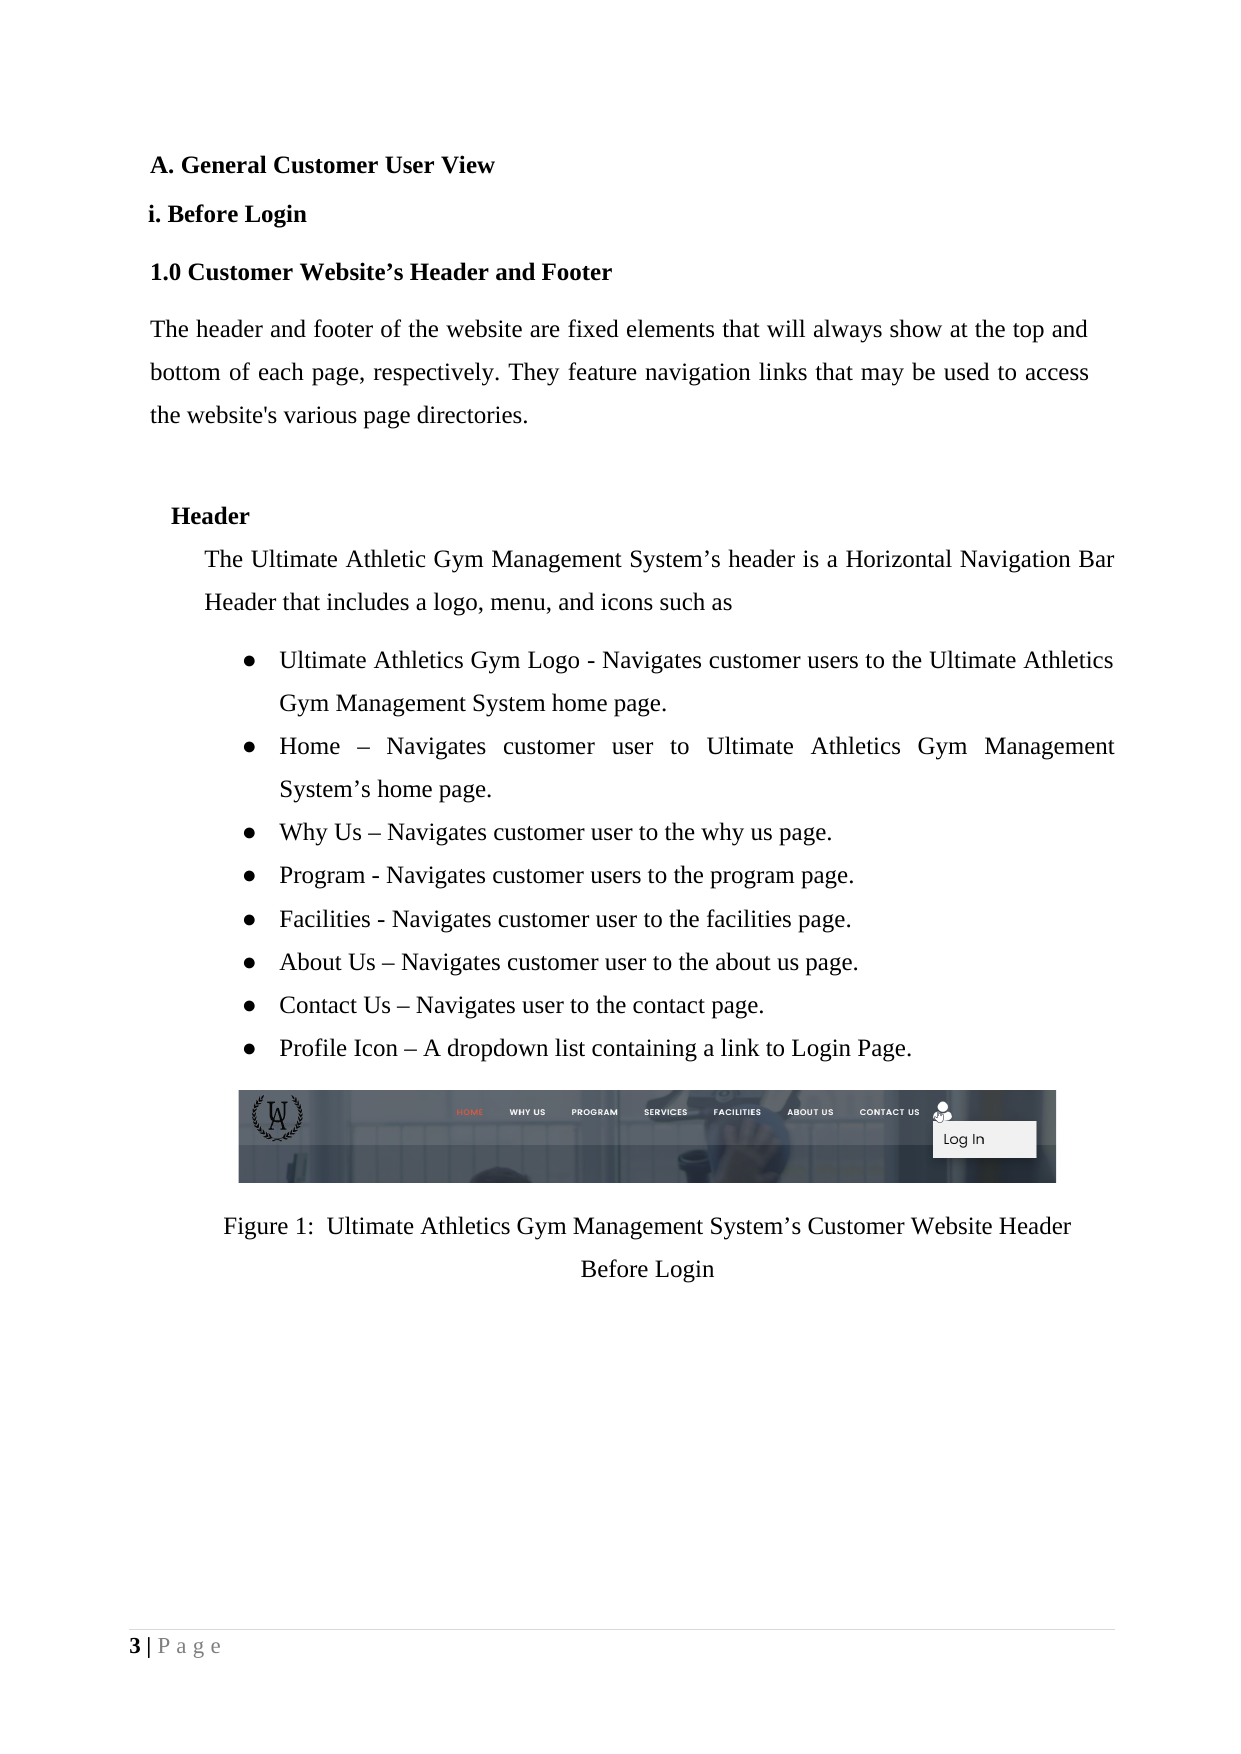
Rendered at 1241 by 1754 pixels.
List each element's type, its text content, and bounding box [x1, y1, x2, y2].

list General Customer User View [150, 150, 1115, 179]
list About Us – Navigates customer user to the about us page. [242, 947, 1090, 976]
text Figure 1: Ultimate Athletics Gym Management System’s Customer Website Header Before Login [204, 1211, 1090, 1283]
list Facilities - Navigates customer user to the facilities page. [242, 904, 1090, 932]
text The Ultimate Athletic Gym Management System’s header is a Horizontal Navigation Bar Header that includes a logo, menu, and icons such as [204, 544, 1115, 616]
list Program - Navigates customer users to the program page. [242, 861, 1090, 889]
list Why Us – Navigates customer user to the why us page. [242, 817, 1090, 846]
text The header and footer of the website are fixed elements that will always show at the top and bottom of each page, respectively. They feature navigation links that may be used to access the website's various page directories. [150, 314, 1090, 429]
subtitle Header [150, 501, 1115, 530]
list Home – Navigates customer user to Ultimate Athletics Gym Management System’s home page. [242, 731, 1115, 803]
picture [238, 1090, 1057, 1183]
list Contact Us – Navigates user to the contact page. [242, 990, 1090, 1019]
text i. Before Login [129, 199, 1115, 228]
list Ultimate Athletics Gym Logo - Navigates customer users to the Ultimate Athletics Gym Management System home page. [242, 645, 1115, 717]
list Customer Website’s Header and Footer [150, 257, 1115, 286]
list Profile Icon – A dropdown list containing a link to Login Page. [242, 1033, 1090, 1062]
